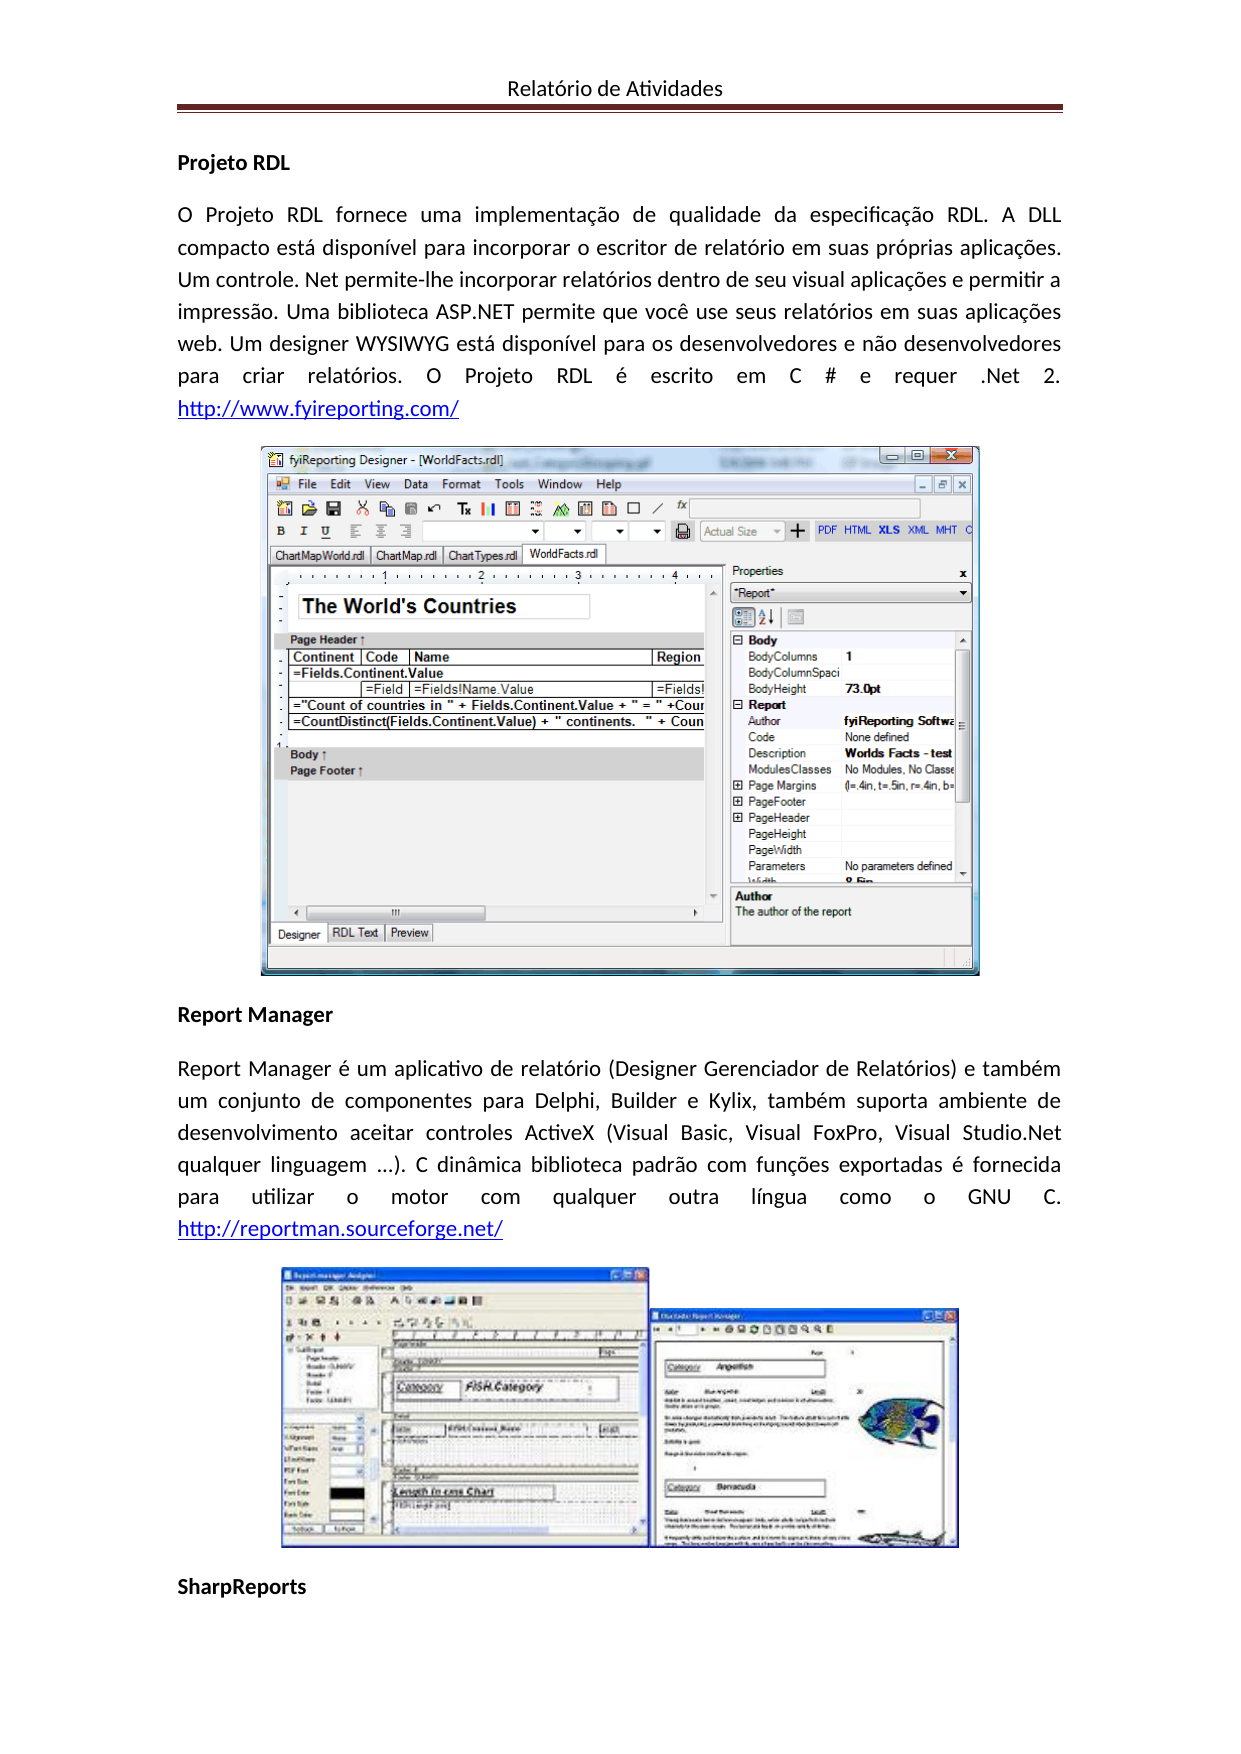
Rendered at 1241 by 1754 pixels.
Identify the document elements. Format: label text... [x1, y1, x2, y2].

text Report Manager [177, 1001, 1063, 1029]
text Report Manager é um aplicativo de relatório (Designer Gerenciador de Relatórios) e também um conjunto de componentes para Delphi, Builder e Kylix, também suporta ambiente de desenvolvimento aceitar controles ActiveX (Visual Basic, Visual FoxPro, Visual Studio.Net qualquer linguagem ...). C dinâmica biblioteca padrão com funções exportadas é fornecida para utilizar o motor com qualquer outra língua como o GNU C. http://reportman.sourceforge.net/ [177, 1054, 1063, 1243]
text O Projeto RDL fornece uma implementação de qualidade da especificação RDL. A DLL compacto está disponível para incorporar o escritor de relatório em suas próprias aplicações. Um controle. Net permite-lhe incorporar relatórios dentro de seu visual aplicações e permitir a impressão. Uma biblioteca ASP.NET permite que você use seus relatórios em suas aplicações web. Um designer WYSIWYG está disponível para os desenvolvedores e não desenvolvedores para criar relatórios. O Projeto RDL é escrito em C # e requer .Net 2. http://www.fyireporting.com/ [177, 201, 1063, 422]
text SharpReports [177, 1572, 1063, 1600]
picture [281, 1267, 959, 1548]
text Projeto RDL [177, 148, 1063, 176]
picture [260, 446, 980, 976]
